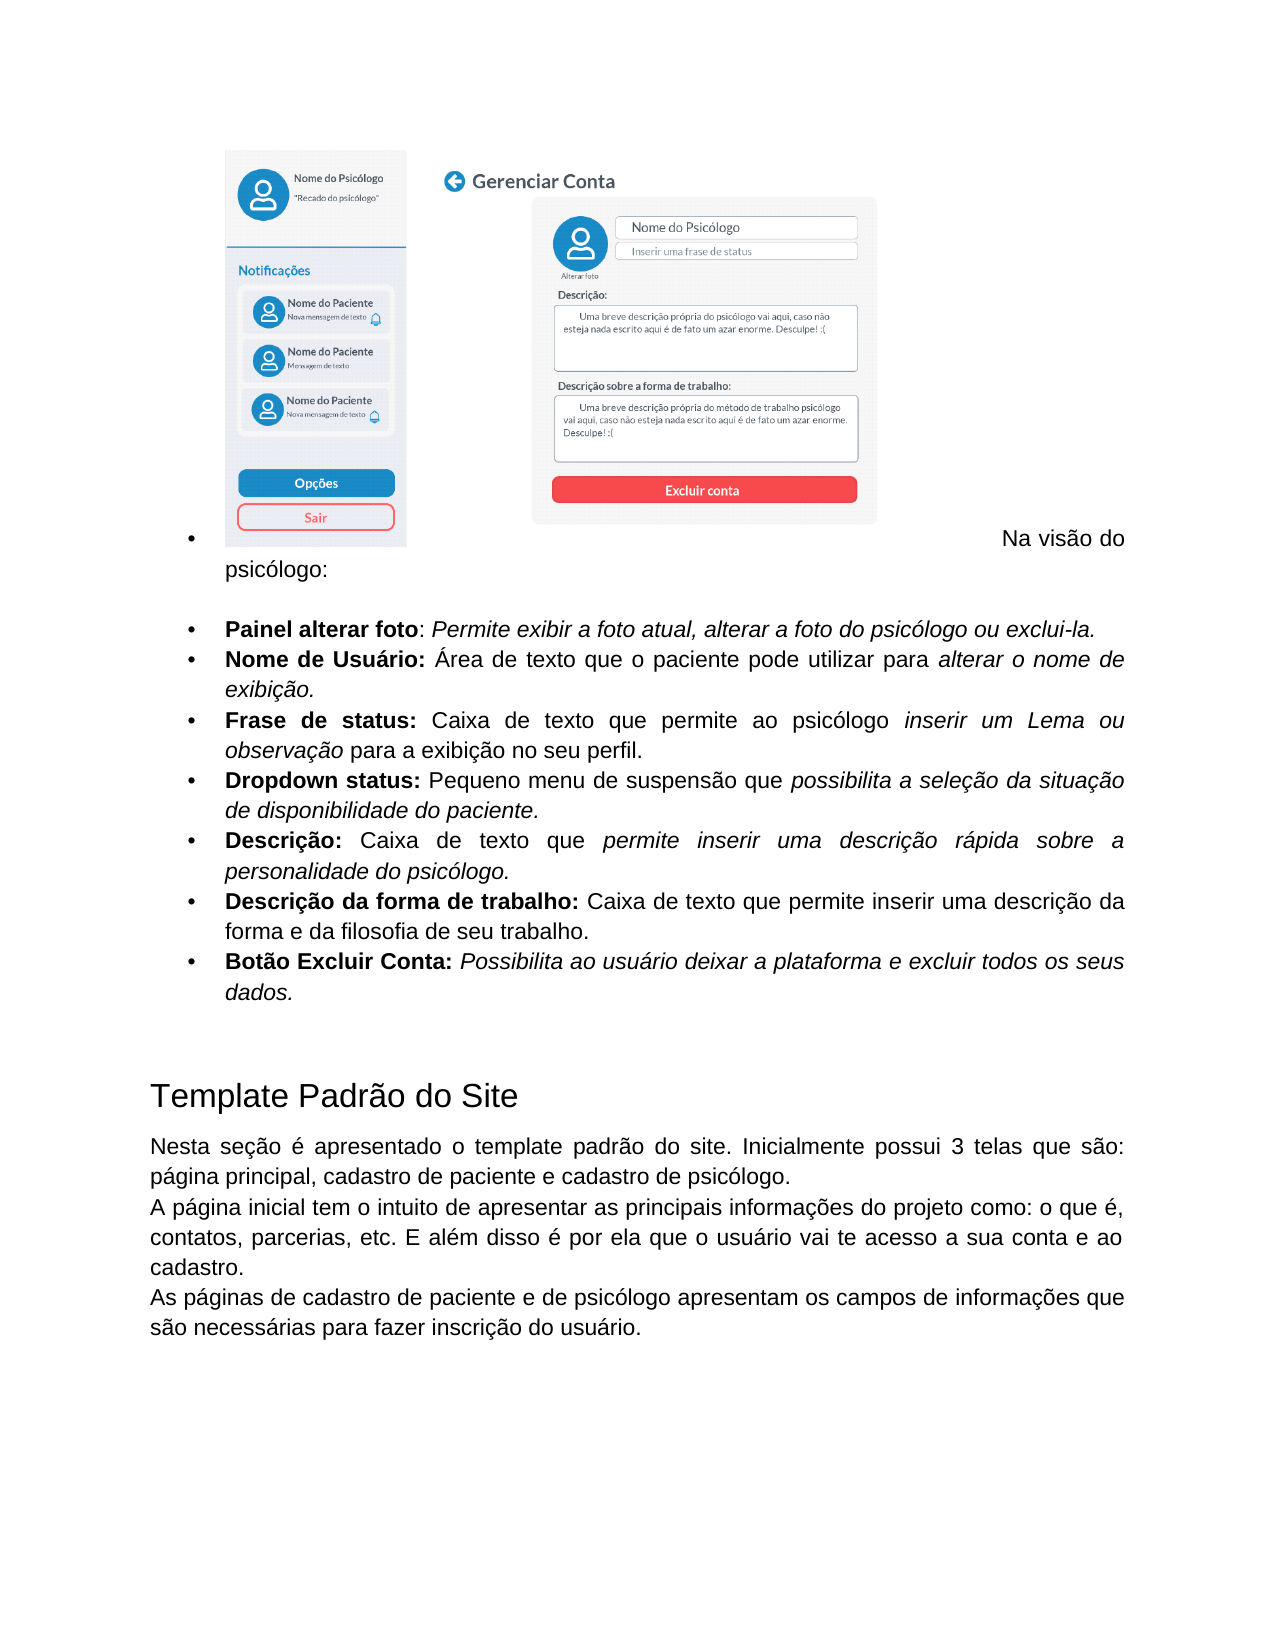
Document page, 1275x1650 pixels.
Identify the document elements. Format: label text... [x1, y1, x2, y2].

picture [225, 150, 1002, 547]
text A página inicial tem o intuito de apresentar as principais informações do projeto como: o que é, contatos, parcerias, etc. E além disso é por ela que o usuário vai te acesso a sua conta e ao cadastro. [150, 1193, 1125, 1280]
text Template Padrão do Site [150, 1076, 1125, 1115]
list Painel alterar foto: Permite exibir a foto atual, alterar a foto do psicólogo ou exclui-la. [187, 616, 1125, 642]
list Frase de status: Caixa de texto que permite ao psicólogo inserir um Lema ou observação para a exibição no seu perfil. [187, 707, 1125, 763]
list Descrição da forma de trabalho: Caixa de texto que permite inserir uma descrição da forma e da filosofia de seu trabalho. [187, 888, 1125, 944]
text As páginas de cadastro de paciente e de psicólogo apresentam os campos de informações que são necessárias para fazer inscrição do usuário. [150, 1284, 1125, 1341]
list Dropdown status: Pequeno menu de suspensão que possibilita a seleção da situação de disponibilidade do paciente. [187, 767, 1125, 824]
list Descrição: Caixa de texto que permite inserir uma descrição rápida sobre a personalidade do psicólogo. [187, 827, 1125, 884]
list Nome de Usuário: Área de texto que o paciente pode utilizar para alterar o nome de exibição. [187, 646, 1125, 703]
text Nesta seção é apresentado o template padrão do site. Inicialmente possui 3 telas que são: página principal, cadastro de paciente e cadastro de psicólogo. [150, 1133, 1125, 1190]
list Botão Excluir Conta: Possibilita ao usuário deixar a plataforma e excluir todos os seus dados. [187, 948, 1125, 1005]
